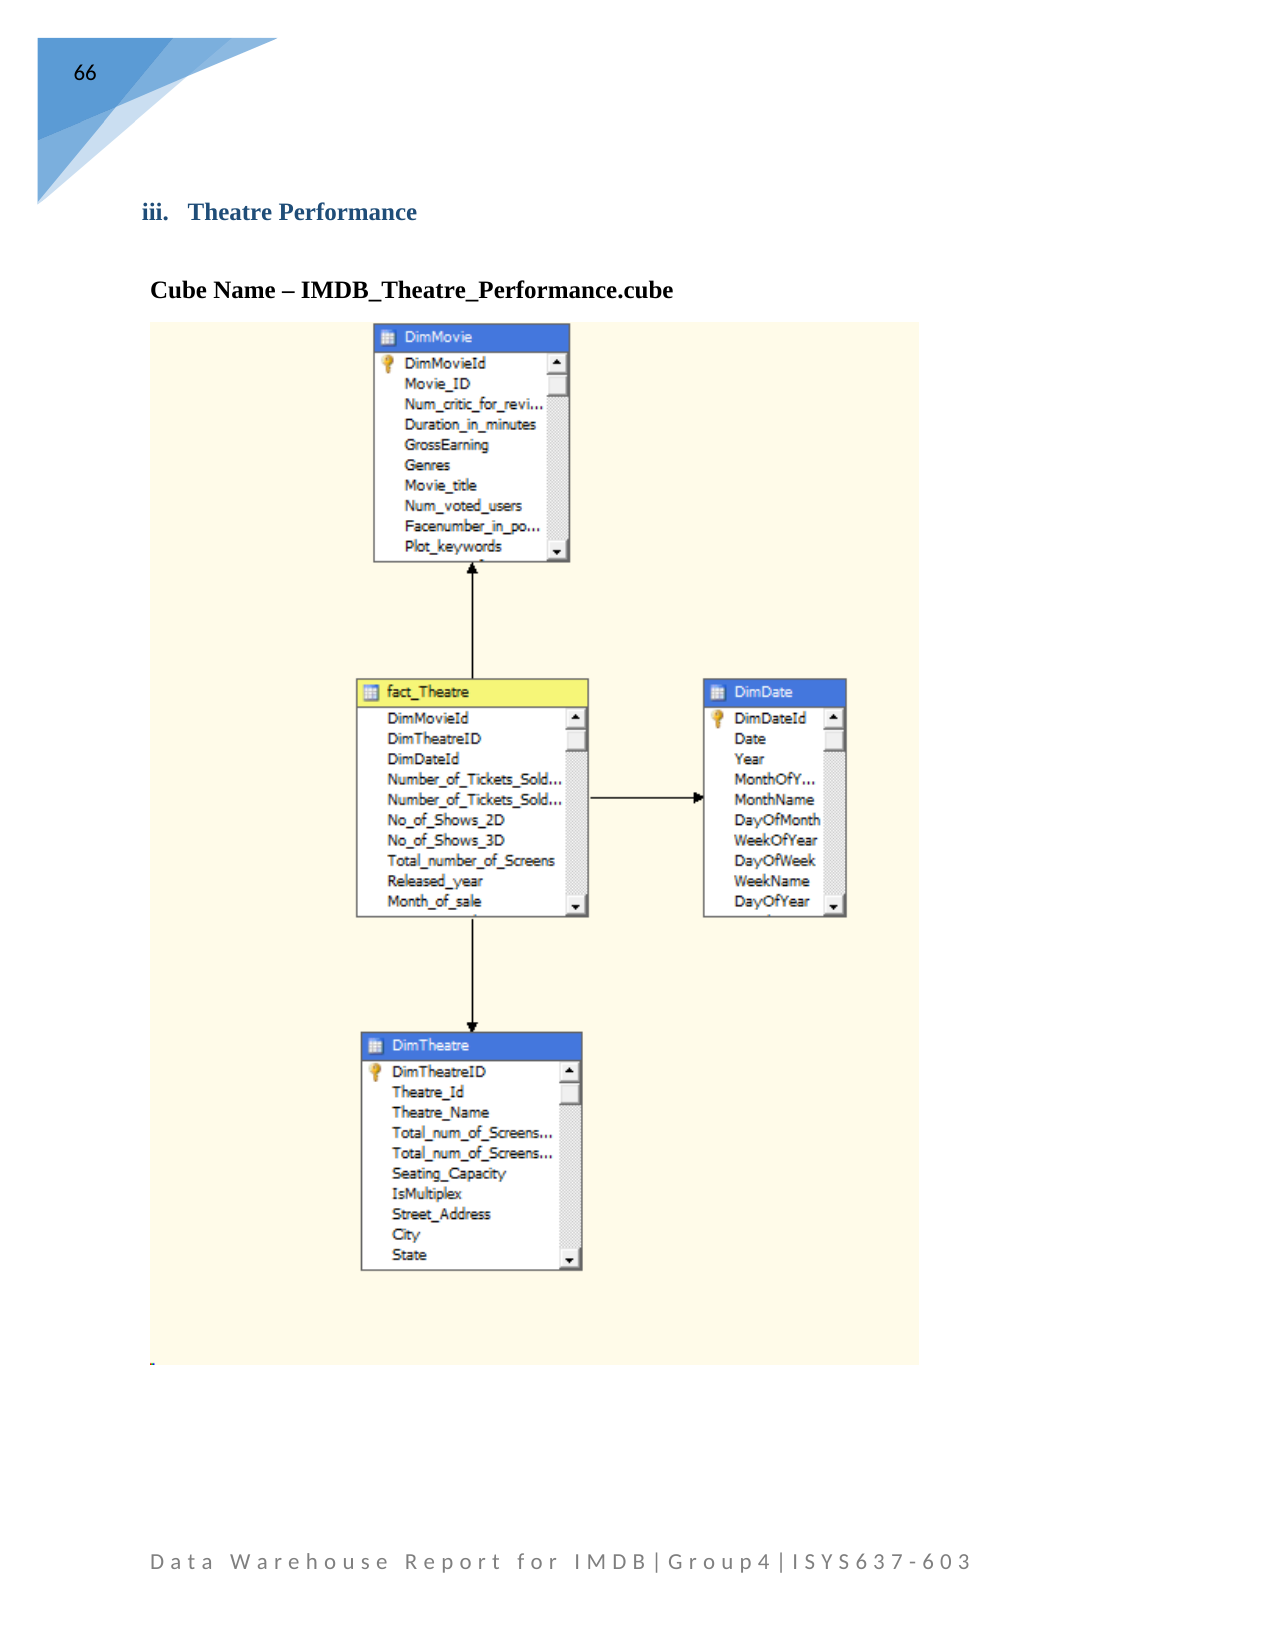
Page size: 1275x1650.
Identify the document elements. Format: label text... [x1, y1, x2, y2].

text Cube Name – IMDB_Theatre_Performance.cube [150, 275, 1125, 303]
subtitle Theatre Performance [169, 197, 1125, 226]
picture [150, 322, 919, 1365]
picture [37, 37, 279, 206]
